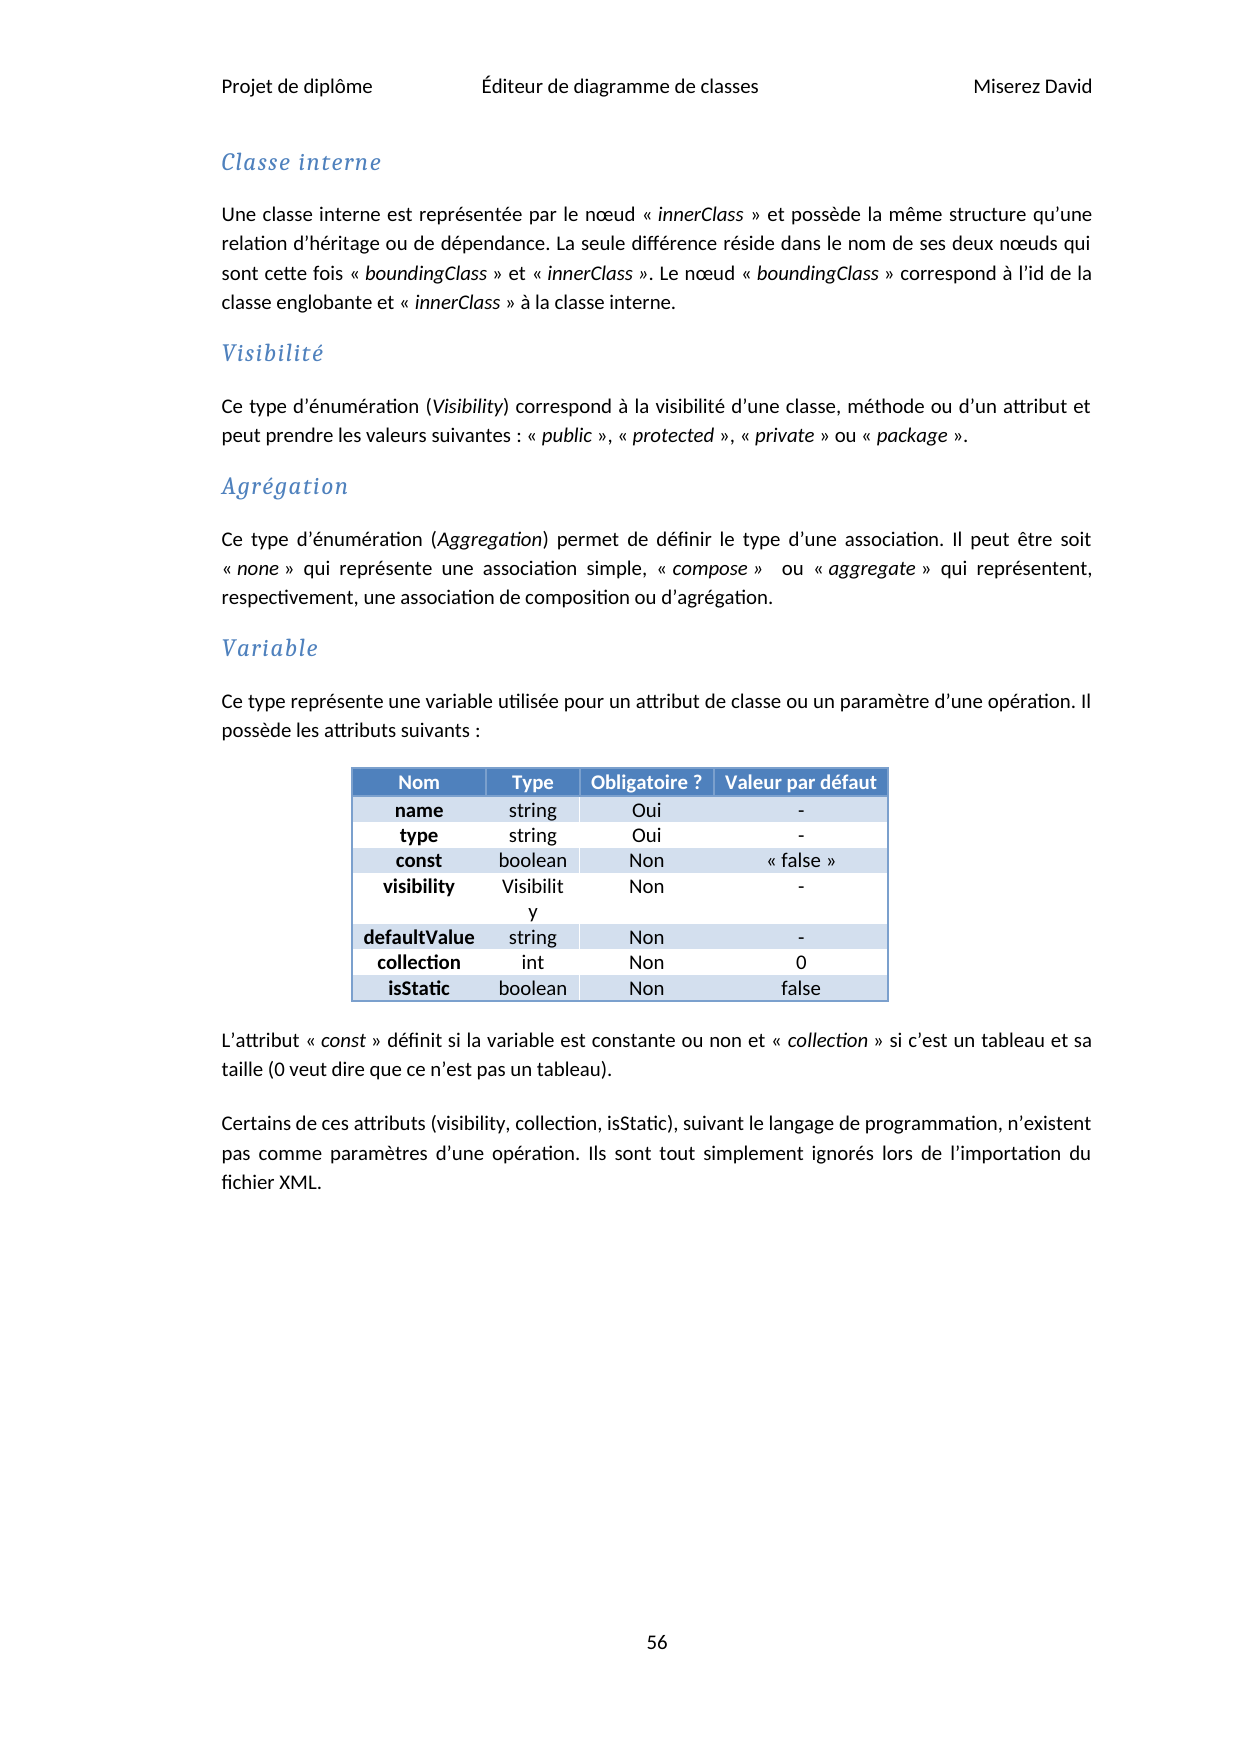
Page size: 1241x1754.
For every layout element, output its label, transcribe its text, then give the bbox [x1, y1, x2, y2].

subtitle Classe interne [221, 148, 1093, 176]
subtitle Variable [221, 634, 1093, 663]
table_header Nom [353, 769, 485, 795]
table_header Obligatoire ? [581, 769, 713, 795]
table_cell Non [580, 949, 714, 975]
table_cell string [486, 822, 579, 848]
table_cell string [486, 924, 579, 949]
table_cell boolean [486, 848, 579, 873]
table_cell visibility [353, 873, 486, 924]
table_cell Oui [580, 822, 714, 848]
table_cell 0 [714, 949, 887, 975]
table_cell isStatic [353, 975, 486, 1000]
table_cell Non [580, 848, 714, 873]
subtitle Agrégation [221, 472, 1093, 501]
text L’attribut « const » définit si la variable est constante ou non et « collection » si c’est un tableau et sa taille (0 veut dire que ce n’est pas un tableau). [221, 1027, 1093, 1082]
table_cell false [714, 975, 887, 1000]
text Ce type représente une variable utilisée pour un attribut de classe ou un paramètre d’une opération. Il possède les attributs suivants : [221, 688, 1093, 743]
table_cell « false » [714, 848, 887, 873]
table_cell Non [580, 924, 714, 949]
table_cell - [714, 797, 887, 822]
table_cell int [486, 949, 579, 975]
text Ce type d’énumération (Visibility) correspond à la visibilité d’une classe, méthode ou d’un attribut et peut prendre les valeurs suivantes : « public », « protected », « private » ou « package ». [221, 393, 1093, 447]
table_cell Non [580, 975, 714, 1000]
text Certains de ces attributs (visibility, collection, isStatic), suivant le langage de programmation, n’existent pas comme paramètres d’une opération. Ils sont tout simplement ignorés lors de l’importation du fichier XML. [221, 1111, 1093, 1194]
table_cell type [353, 822, 486, 848]
text Ce type d’énumération (Aggregation) permet de définir le type d’une association. Il peut être soit « none » qui représente une association simple, « compose » ou « aggregate » qui représentent, respectivement, une association de composition ou d’agrégation. [221, 526, 1093, 609]
table_cell collection [353, 949, 486, 975]
table_cell - [714, 873, 887, 924]
table_cell Oui [580, 797, 714, 822]
table_header Valeur par défaut [715, 769, 887, 795]
table_cell boolean [486, 975, 579, 1000]
table_cell - [714, 822, 887, 848]
subtitle Visibilité [221, 339, 1093, 368]
table_cell const [353, 848, 486, 873]
table_cell string [486, 797, 579, 822]
table_header Type [487, 769, 579, 795]
text Une classe interne est représentée par le nœud « innerClass » et possède la même structure qu’une relation d’héritage ou de dépendance. La seule différence réside dans le nom de ses deux nœuds qui sont cette fois « boundingClass » et « innerClass ». Le nœud « boundingClass » correspond à l’id de la classe englobante et « innerClass » à la classe interne. [221, 201, 1093, 314]
table_cell Visibility [486, 873, 579, 924]
table_cell - [714, 924, 887, 949]
table_cell Non [580, 873, 714, 924]
table_cell defaultValue [353, 924, 486, 949]
table_cell name [353, 797, 486, 822]
